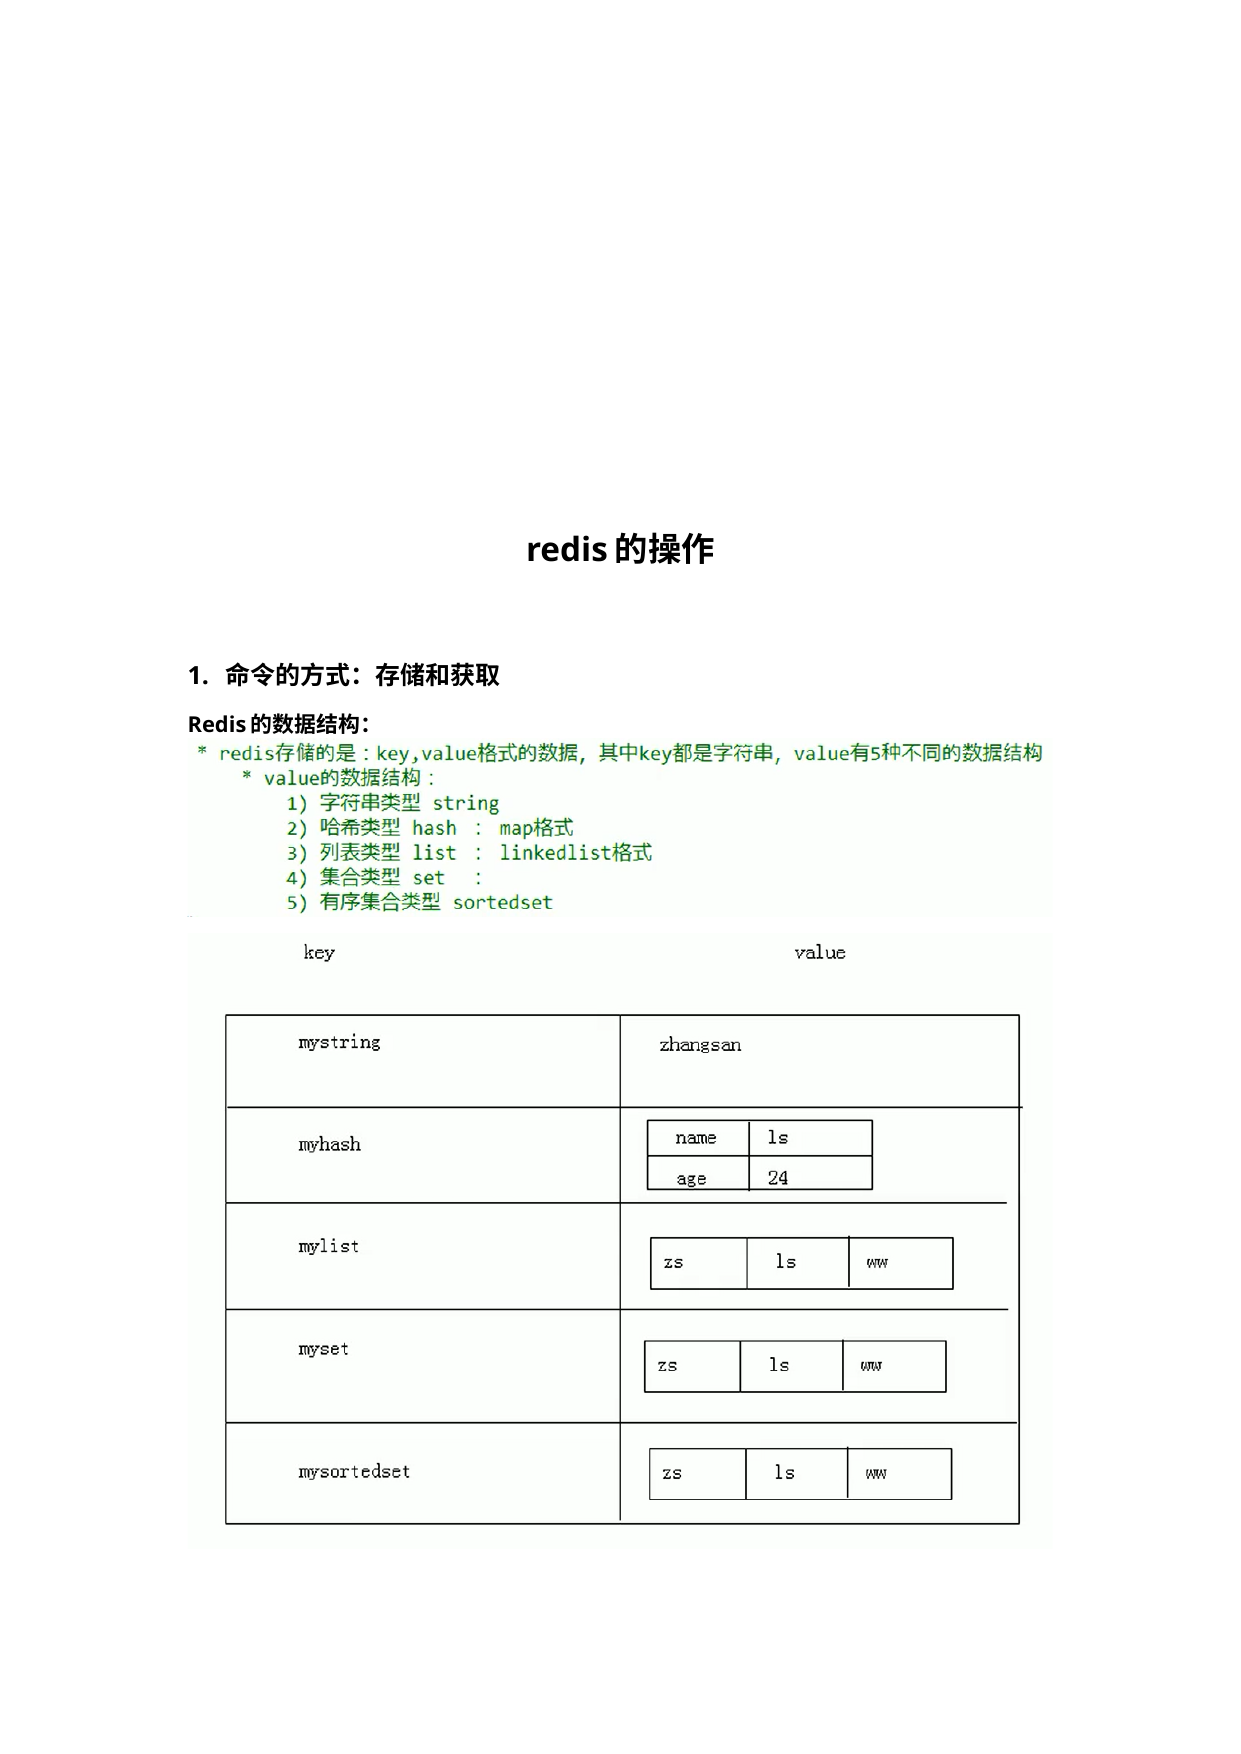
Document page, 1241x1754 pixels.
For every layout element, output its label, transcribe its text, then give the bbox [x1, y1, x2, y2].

picture [187, 933, 1053, 1549]
subtitle redis的操作 [187, 514, 1053, 579]
picture [187, 738, 1053, 917]
list 命令的方式：存储和获取 [187, 641, 1053, 706]
text Redis的数据结构： [187, 706, 1053, 738]
